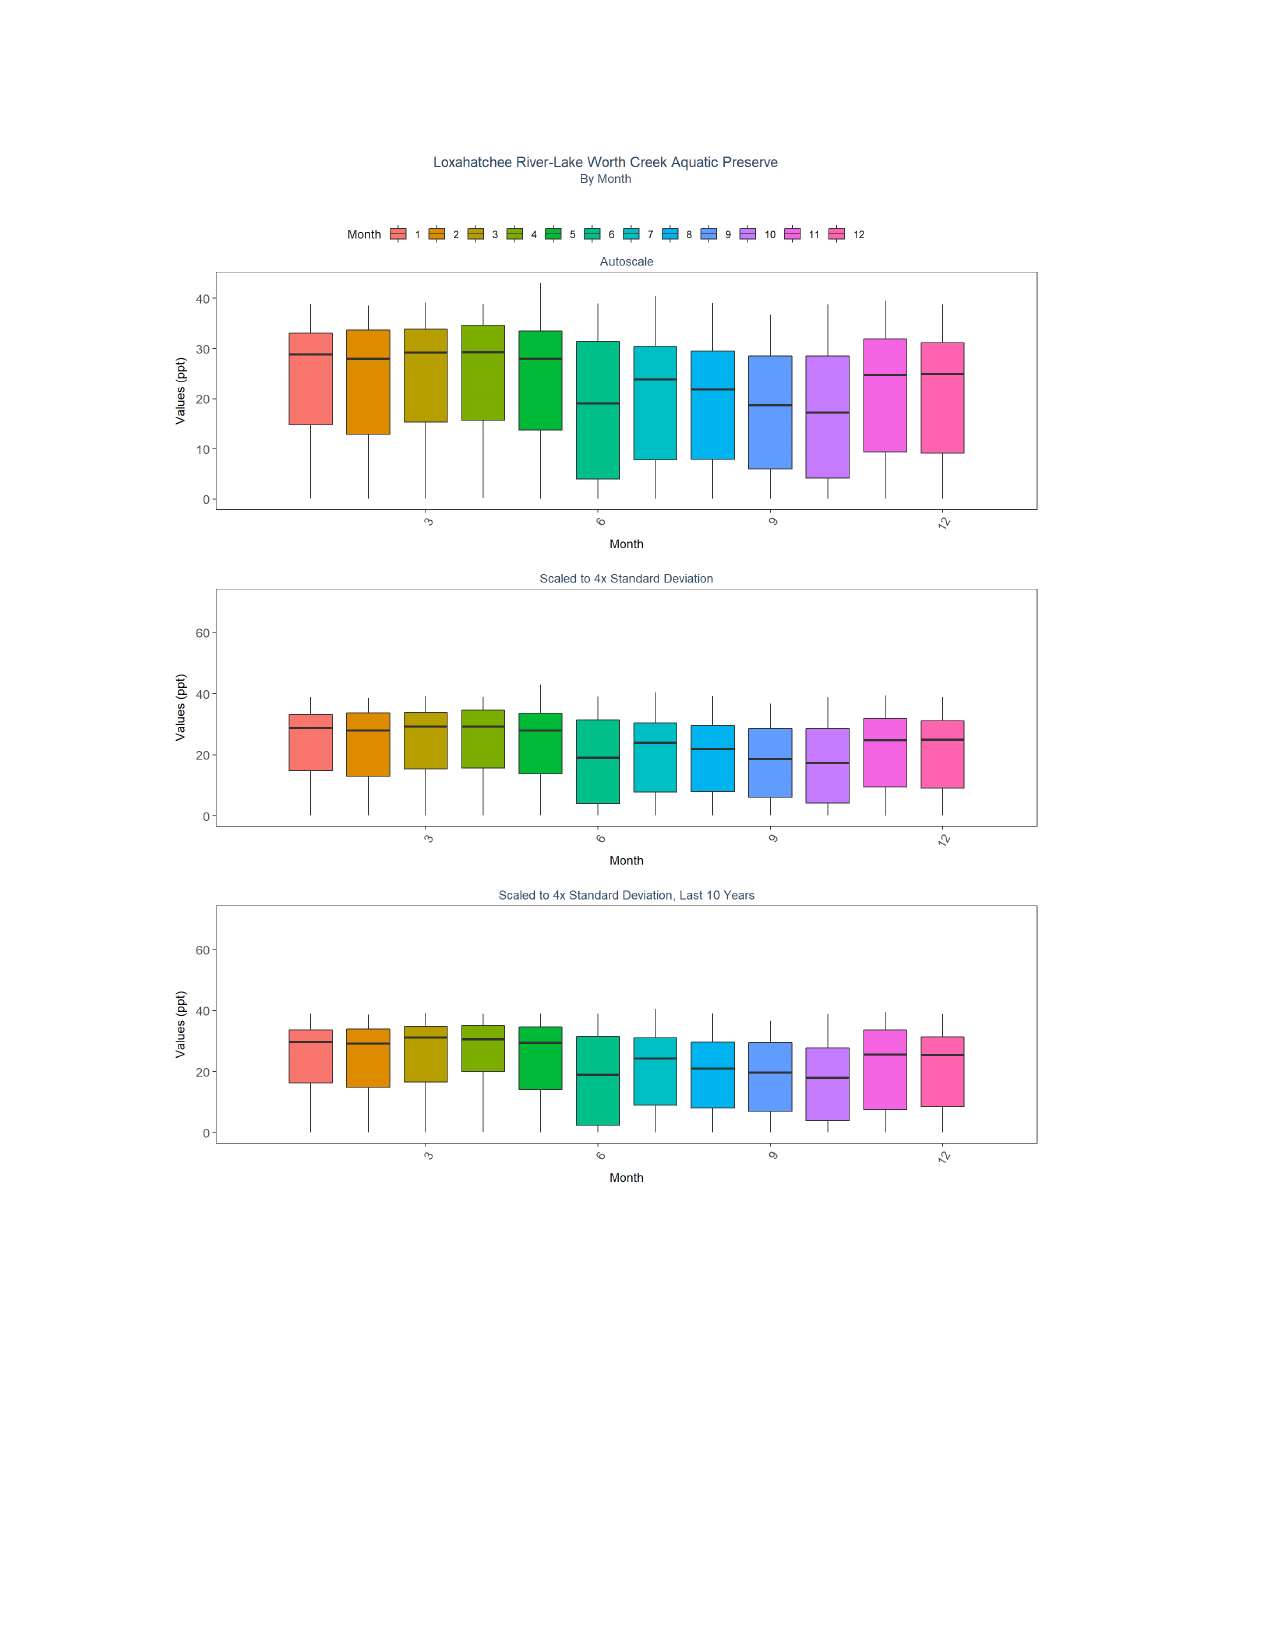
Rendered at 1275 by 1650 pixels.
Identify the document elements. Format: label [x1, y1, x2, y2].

picture [168, 150, 1044, 1200]
